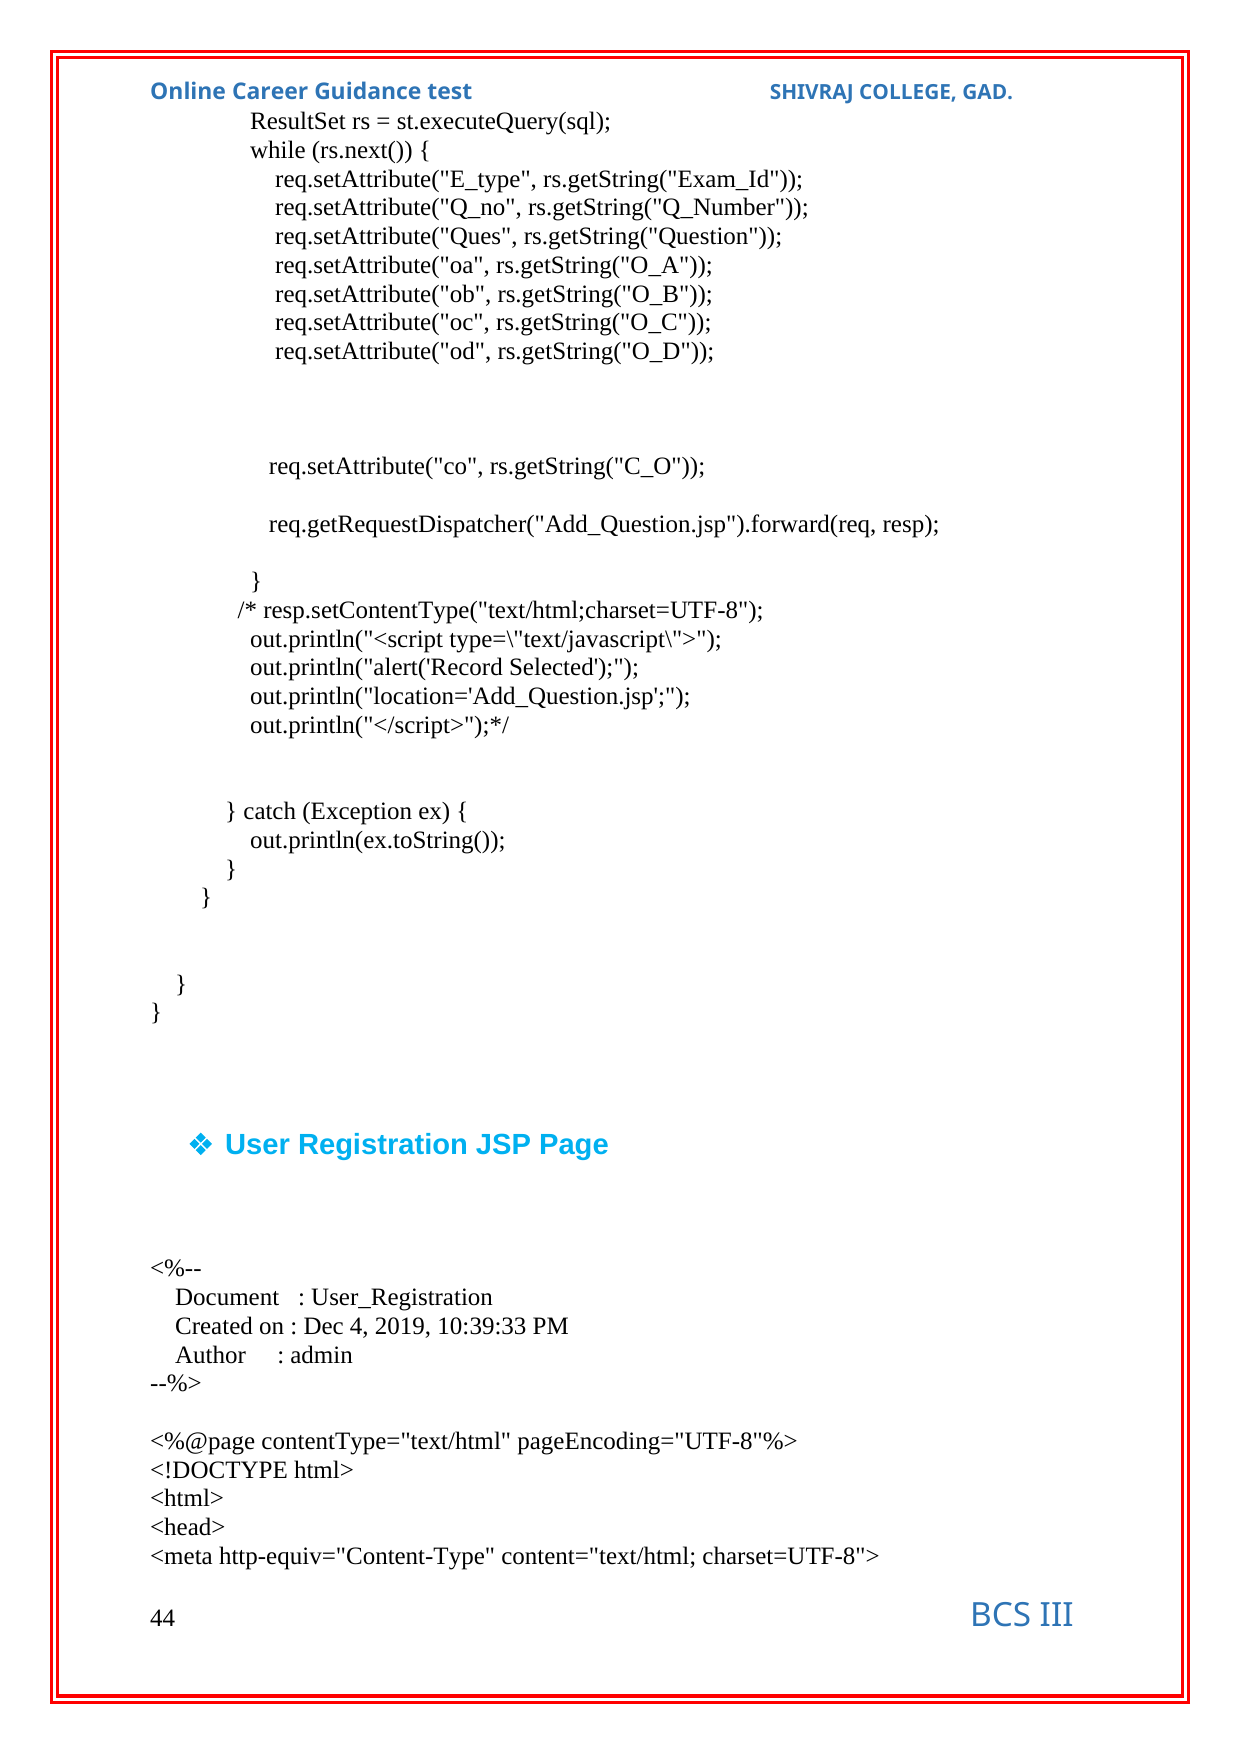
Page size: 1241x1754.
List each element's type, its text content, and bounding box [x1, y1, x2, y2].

text <head> [150, 1512, 1090, 1541]
text } [150, 969, 1090, 997]
text <!DOCTYPE html> [150, 1455, 1090, 1483]
text --%> [150, 1368, 1090, 1397]
text Document : User_Registration [150, 1282, 1090, 1311]
text out.println("</script>");*/ [150, 710, 1090, 739]
text req.setAttribute("od", rs.getString("O_D")); [150, 336, 1090, 365]
text req.setAttribute("Q_no", rs.getString("Q_Number")); [150, 192, 1090, 221]
text req.setAttribute("oc", rs.getString("O_C")); [150, 307, 1090, 336]
list User Registration JSP Page [187, 1127, 1090, 1161]
text req.setAttribute("ob", rs.getString("O_B")); [150, 279, 1090, 307]
text } [150, 854, 1090, 882]
text ResultSet rs = st.executeQuery(sql); [150, 106, 1090, 135]
text out.println("alert('Record Selected');"); [150, 652, 1090, 681]
text req.setAttribute("co", rs.getString("C_O")); [150, 451, 1090, 480]
text <%-- [150, 1253, 1090, 1282]
text while (rs.next()) { [150, 135, 1090, 164]
text out.println("<script type=\"text/javascript\">"); [150, 624, 1090, 652]
text req.getRequestDispatcher("Add_Question.jsp").forward(req, resp); [150, 509, 1090, 537]
text <html> [150, 1483, 1090, 1512]
text Author : admin [150, 1340, 1090, 1368]
text out.println("location='Add_Question.jsp';"); [150, 681, 1090, 710]
text <meta http-equiv="Content-Type" content="text/html; charset=UTF-8"> [150, 1541, 1090, 1570]
text out.println(ex.toString()); [150, 825, 1090, 854]
text req.setAttribute("Ques", rs.getString("Question")); [150, 221, 1090, 250]
text } [150, 566, 1090, 595]
text } [150, 997, 1090, 1026]
text } [150, 882, 1090, 911]
text Created on : Dec 4, 2019, 10:39:33 PM [150, 1311, 1090, 1340]
text } catch (Exception ex) { [150, 796, 1090, 825]
text /* resp.setContentType("text/html;charset=UTF-8"); [150, 595, 1090, 624]
text req.setAttribute("E_type", rs.getString("Exam_Id")); [150, 164, 1090, 192]
text <%@page contentType="text/html" pageEncoding="UTF-8"%> [150, 1426, 1090, 1455]
text req.setAttribute("oa", rs.getString("O_A")); [150, 250, 1090, 279]
